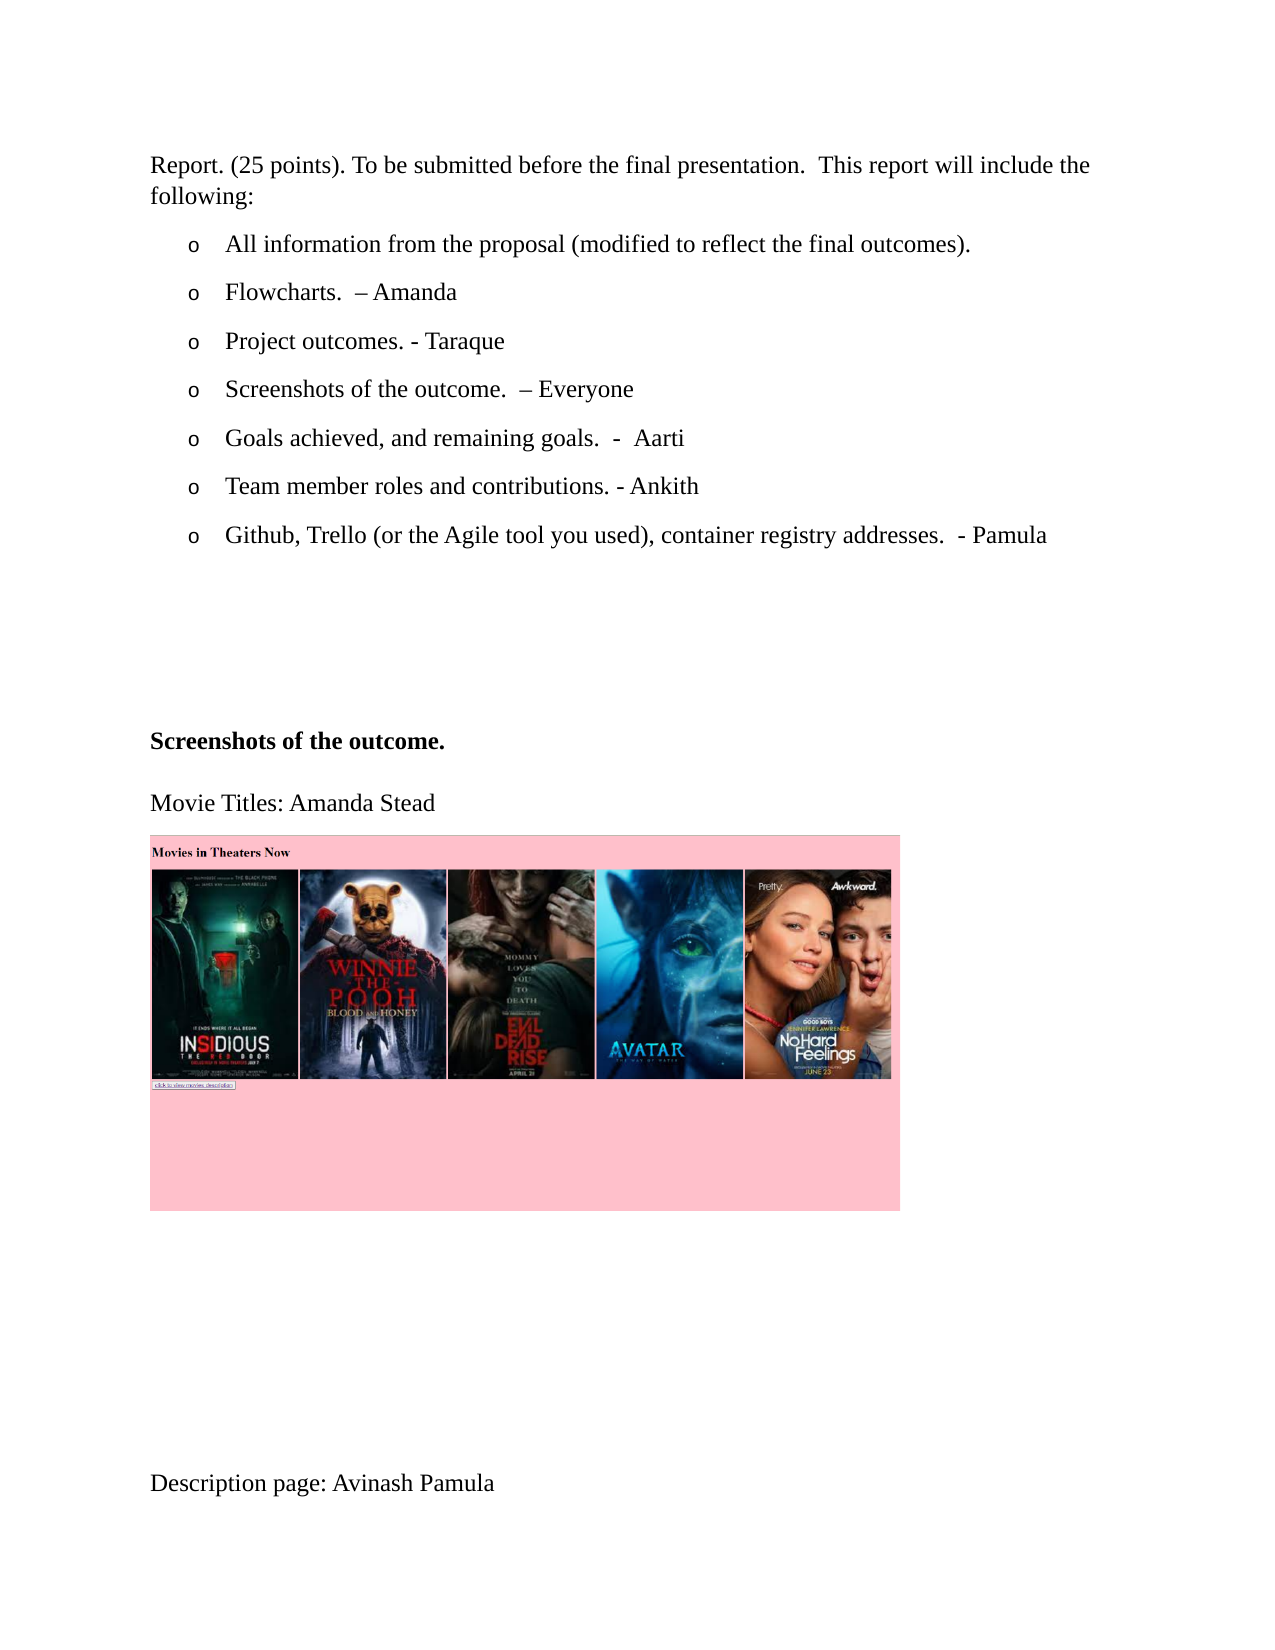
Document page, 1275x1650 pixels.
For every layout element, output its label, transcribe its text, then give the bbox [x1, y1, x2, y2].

text Screenshots of the outcome. Movie Titles: Amanda Stead [150, 726, 1125, 817]
text Report. (25 points). To be submitted before the final presentation. This report will include the following: [150, 150, 1125, 210]
list All information from the proposal (modified to reflect the final outcomes). [187, 229, 1125, 258]
text Description page: Avinash Pamula [150, 1468, 1125, 1497]
picture [150, 835, 901, 1211]
list Flowcharts. – Amanda [187, 277, 1125, 307]
list Goals achieved, and remaining goals. - Aarti [187, 423, 1125, 452]
list Github, Trello (or the Agile tool you used), container registry addresses. - Pamula [187, 520, 1125, 581]
list Team member roles and contributions. - Ankith [187, 471, 1125, 501]
list Screenshots of the outcome. – Everyone [187, 374, 1125, 404]
list Project outcomes. - Taraque [187, 326, 1125, 355]
